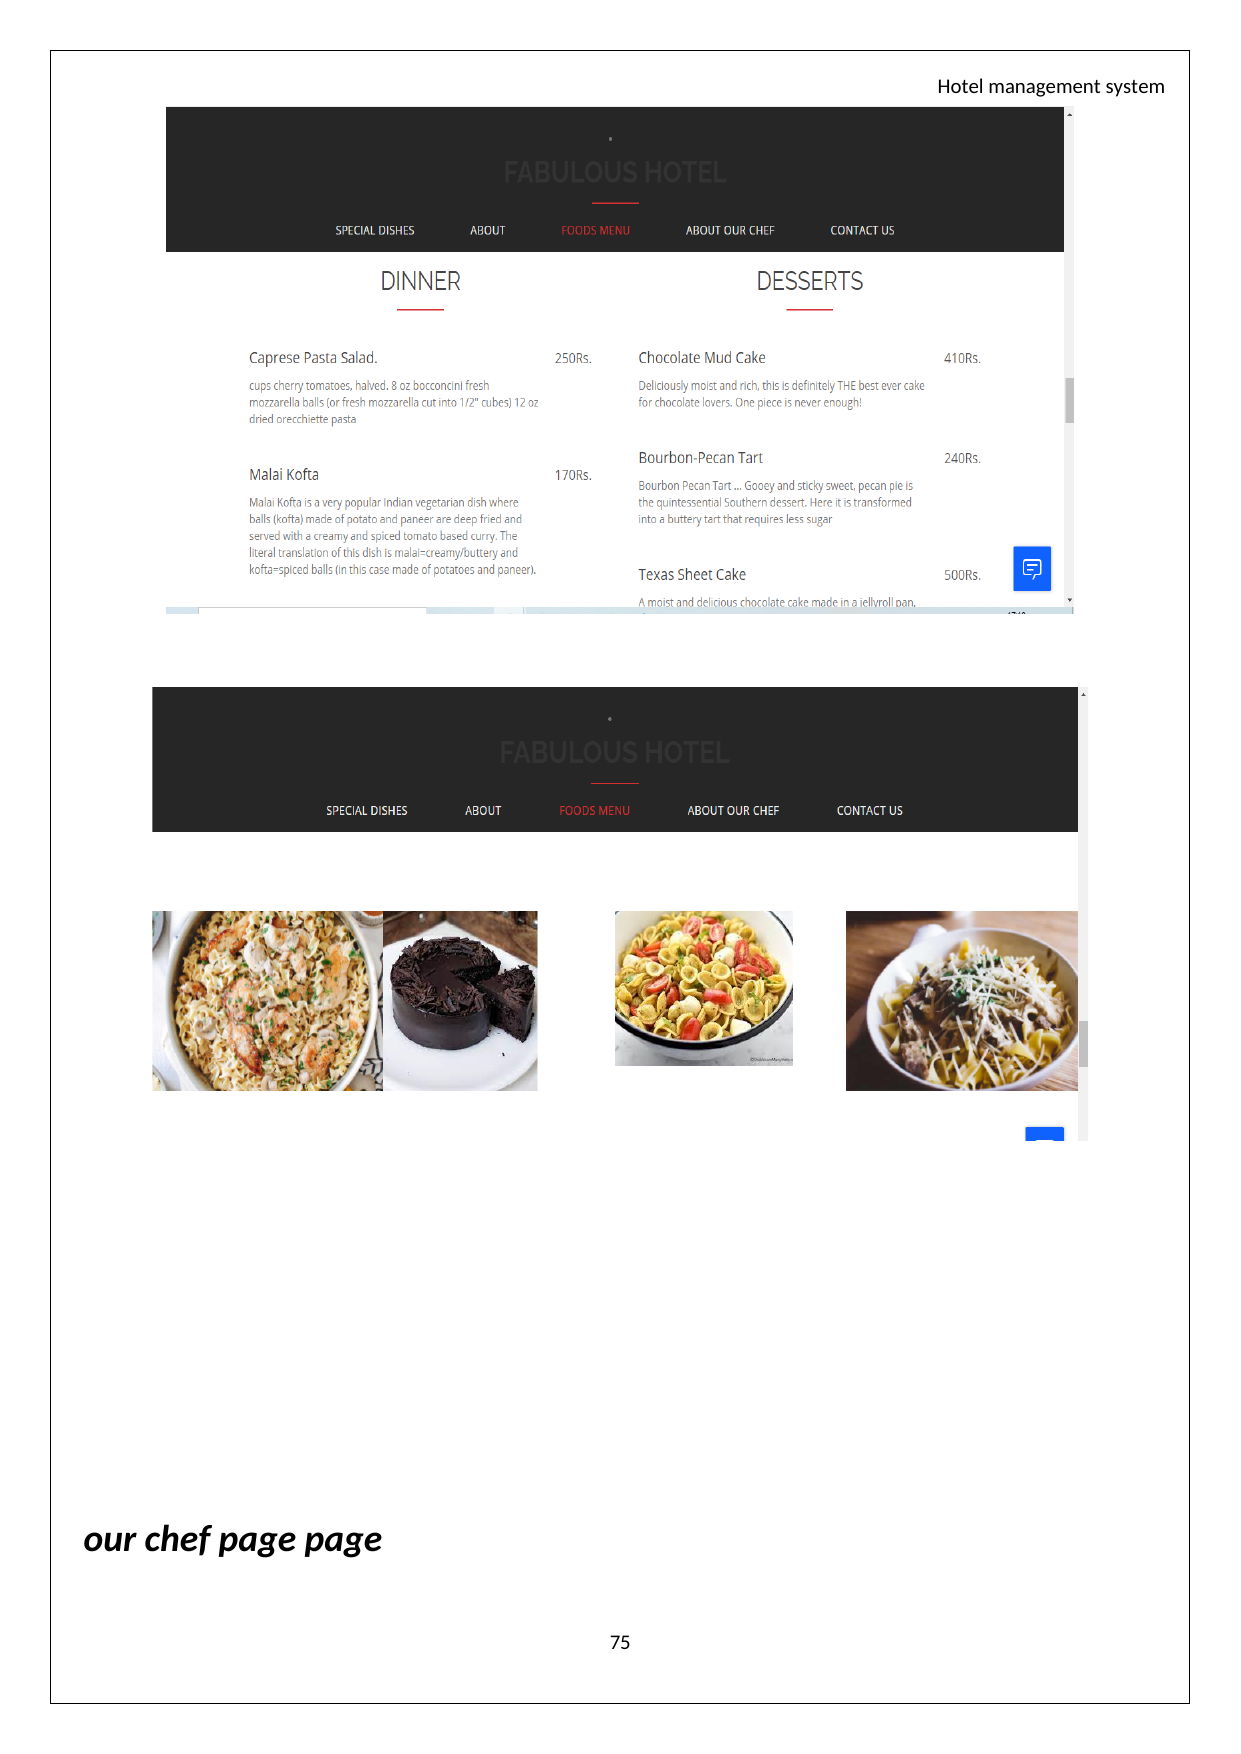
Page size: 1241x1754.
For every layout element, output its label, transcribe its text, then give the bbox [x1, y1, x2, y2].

text our chef page page [75, 1515, 1165, 1561]
picture [166, 99, 1074, 614]
picture [152, 687, 1089, 1141]
